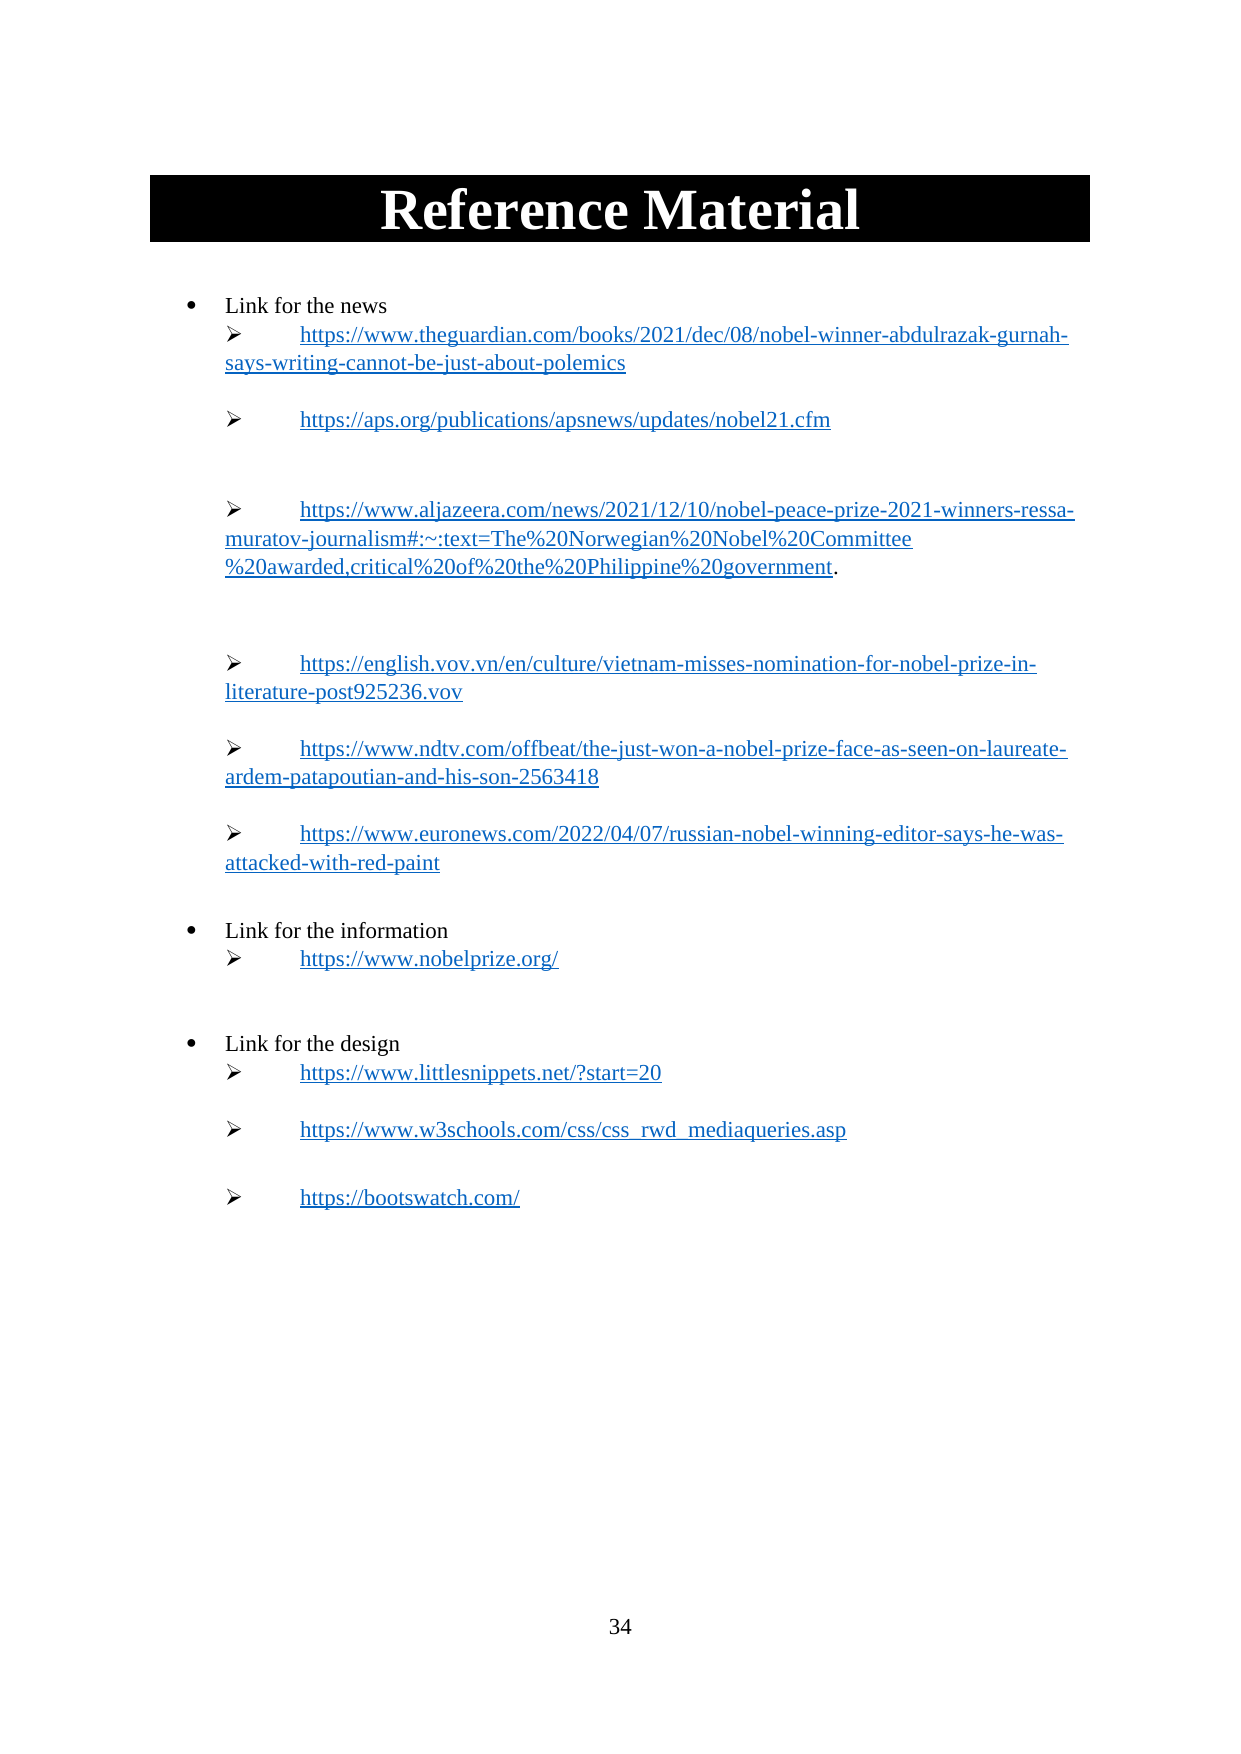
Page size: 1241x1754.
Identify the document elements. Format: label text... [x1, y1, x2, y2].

subtitle Reference Material [150, 175, 1090, 242]
list https://www.aljazeera.com/news/2021/12/10/nobel-peace-prize-2021-winners-ressa-muratov-journalism#:~:text=The%20Norwegian%20Nobel%20Committee%20awarded,critical%20of%20the%20Philippine%20government. [225, 496, 1090, 580]
list https://www.nobelprize.org/ [225, 945, 1090, 971]
list https://www.ndtv.com/offbeat/the-just-won-a-nobel-prize-face-as-seen-on-laureate-ardem-patapoutian-and-his-son-2563418 [225, 735, 1090, 790]
list https://bootswatch.com/ [225, 1184, 1090, 1210]
list Link for the design [187, 1030, 1090, 1057]
list https://english.vov.vn/en/culture/vietnam-misses-nomination-for-nobel-prize-in-literature-post925236.vov [225, 650, 1090, 704]
list https://www.w3schools.com/css/css_rwd_mediaqueries.asp [225, 1116, 1090, 1142]
list https://www.theguardian.com/books/2021/dec/08/nobel-winner-abdulrazak-gurnah-says-writing-cannot-be-just-about-polemics [225, 321, 1090, 376]
list https://www.littlesnippets.net/?start=20 [225, 1059, 1090, 1085]
list Link for the news [187, 292, 1090, 319]
list https://aps.org/publications/apsnews/updates/nobel21.cfm [225, 406, 1090, 433]
list Link for the information [187, 917, 1090, 943]
list https://www.euronews.com/2022/04/07/russian-nobel-winning-editor-says-he-was-attacked-with-red-paint [225, 820, 1090, 875]
